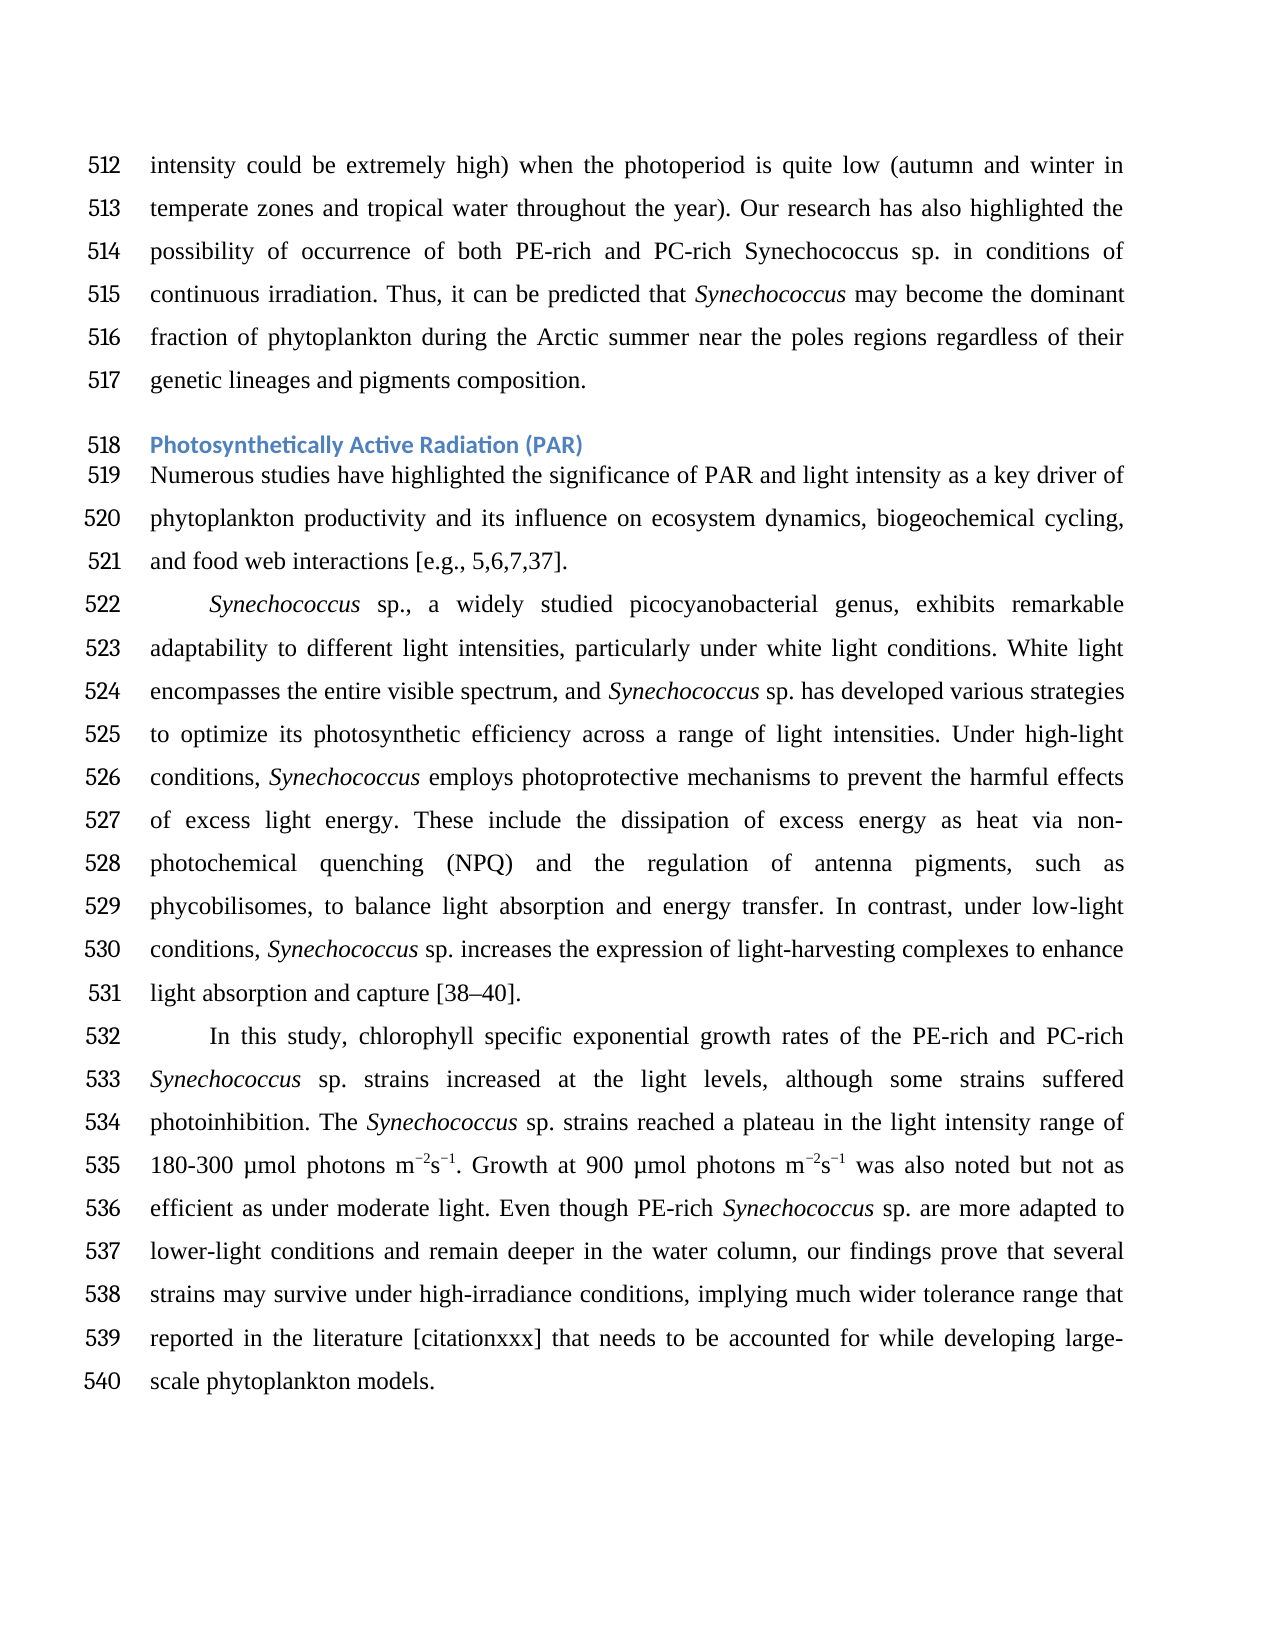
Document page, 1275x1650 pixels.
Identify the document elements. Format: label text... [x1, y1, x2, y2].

text In this study, chlorophyll specific exponential growth rates of the PE-rich and PC-rich Synechococcus sp. strains increased at the light levels, although some strains suffered photoinhibition. The Synechococcus sp. strains reached a plateau in the light intensity range of 180-300 µmol photons m−2s−1. Growth at 900 µmol photons m−2s−1 was also noted but not as efficient as under moderate light. Even though PE-rich Synechococcus sp. are more adapted to lower-light conditions and remain deeper in the water column, our findings prove that several strains may survive under high-irradiance conditions, implying much wider tolerance range that reported in the literature [citationxxx] that needs to be accounted for while developing large-scale phytoplankton models. [150, 1021, 1125, 1394]
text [150, 150, 1125, 394]
subtitle Photosynthetically Active Radiation (PAR) [150, 429, 1125, 460]
text Synechococcus sp., a widely studied picocyanobacterial genus, exhibits remarkable adaptability to different light intensities, particularly under white light conditions. White light encompasses the entire visible spectrum, and Synechococcus sp. has developed various strategies to optimize its photosynthetic efficiency across a range of light intensities. Under high-light conditions, Synechococcus employs photoprotective mechanisms to prevent the harmful effects of excess light energy. These include the dissipation of excess energy as heat via non-photochemical quenching (NPQ) and the regulation of antenna pigments, such as phycobilisomes, to balance light absorption and energy transfer. In contrast, under low-light conditions, Synechococcus sp. increases the expression of light-harvesting complexes to enhance light absorption and capture [38–40]. [150, 589, 1125, 1006]
text Numerous studies have highlighted the significance of PAR and light intensity as a key driver of phytoplankton productivity and its influence on ecosystem dynamics, biogeochemical cycling, and food web interactions [e.g., 5,6,7,37]. [150, 460, 1125, 575]
